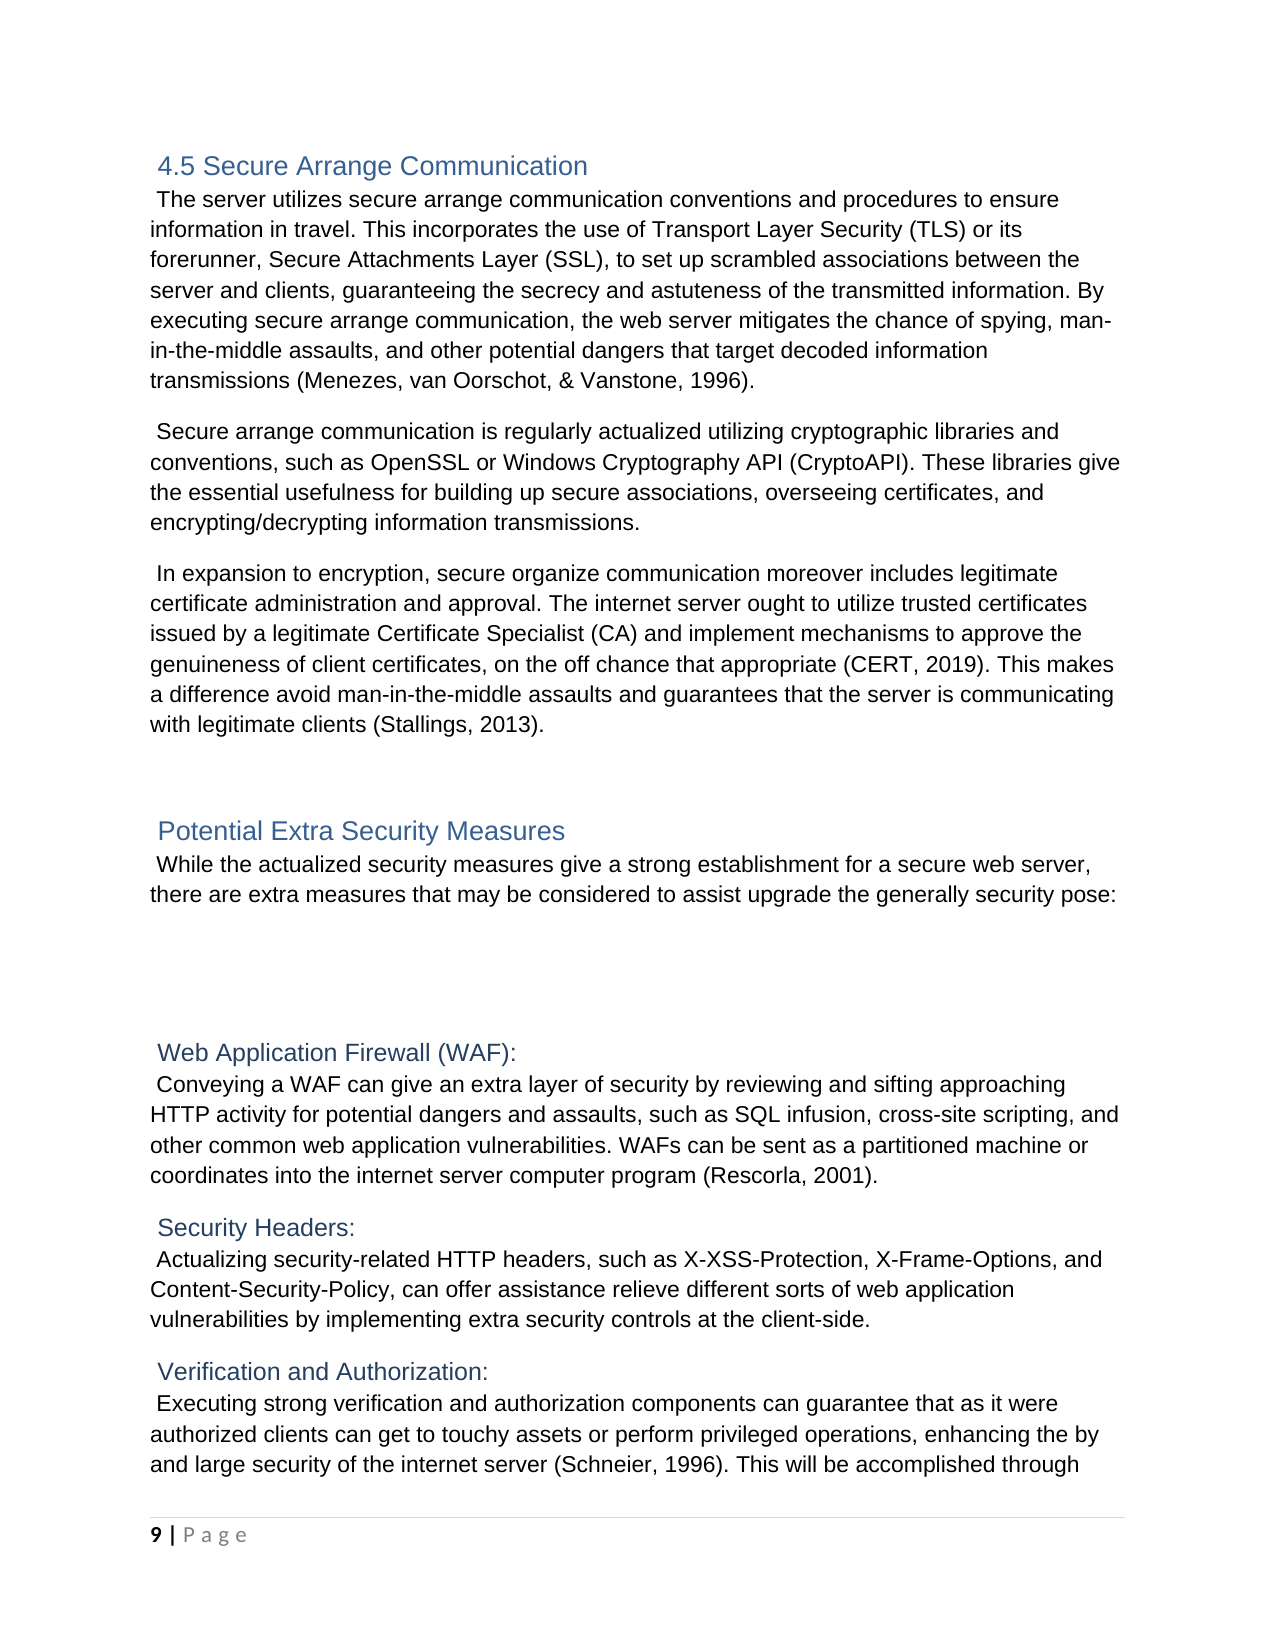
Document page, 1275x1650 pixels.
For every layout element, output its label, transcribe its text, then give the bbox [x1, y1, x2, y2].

text Conveying a WAF can give an extra layer of security by reviewing and sifting approaching HTTP activity for potential dangers and assaults, such as SQL infusion, cross-site scripting, and other common web application vulnerabilities. WAFs can be sent as a partitioned machine or coordinates into the internet server computer program (Rescorla, 2001). [150, 1071, 1125, 1188]
text Secure arrange communication is regularly actualized utilizing cryptographic libraries and conventions, such as OpenSSL or Windows Cryptography API (CryptoAPI). These libraries give the essential usefulness for building up secure associations, overseeing certificates, and encrypting/decrypting information transmissions. [150, 418, 1125, 535]
subtitle 4.5 Secure Arrange Communication [150, 150, 1125, 181]
text While the actualized security measures give a strong establishment for a secure web server, there are extra measures that may be considered to assist upgrade the generally security pose: [150, 851, 1125, 907]
text Actualizing security-related HTTP headers, such as X-XSS-Protection, X-Frame-Options, and Content-Security-Policy, can offer assistance relieve different sorts of web application vulnerabilities by implementing extra security controls at the client-side. [150, 1246, 1125, 1333]
subtitle Verification and Authorization: [150, 1357, 1125, 1386]
subtitle Web Application Firewall (WAF): [150, 1038, 1125, 1067]
subtitle Security Headers: [150, 1213, 1125, 1242]
subtitle Potential Extra Security Measures [150, 815, 1125, 846]
text The server utilizes secure arrange communication conventions and procedures to ensure information in travel. This incorporates the use of Transport Layer Security (TLS) or its forerunner, Secure Attachments Layer (SSL), to set up scrambled associations between the server and clients, guaranteeing the secrecy and astuteness of the transmitted information. By executing secure arrange communication, the web server mitigates the chance of spying, man-in-the-middle assaults, and other potential dangers that target decoded information transmissions (Menezes, van Oorschot, & Vanstone, 1996). [150, 186, 1125, 393]
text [150, 1390, 1125, 1477]
text In expansion to encryption, secure organize communication moreover includes legitimate certificate administration and approval. The internet server ought to utilize trusted certificates issued by a legitimate Certificate Specialist (CA) and implement mechanisms to approve the genuineness of client certificates, on the off chance that appropriate (CERT, 2019). This makes a difference avoid man-in-the-middle assaults and guarantees that the server is communicating with legitimate clients (Stallings, 2013). [150, 560, 1125, 737]
